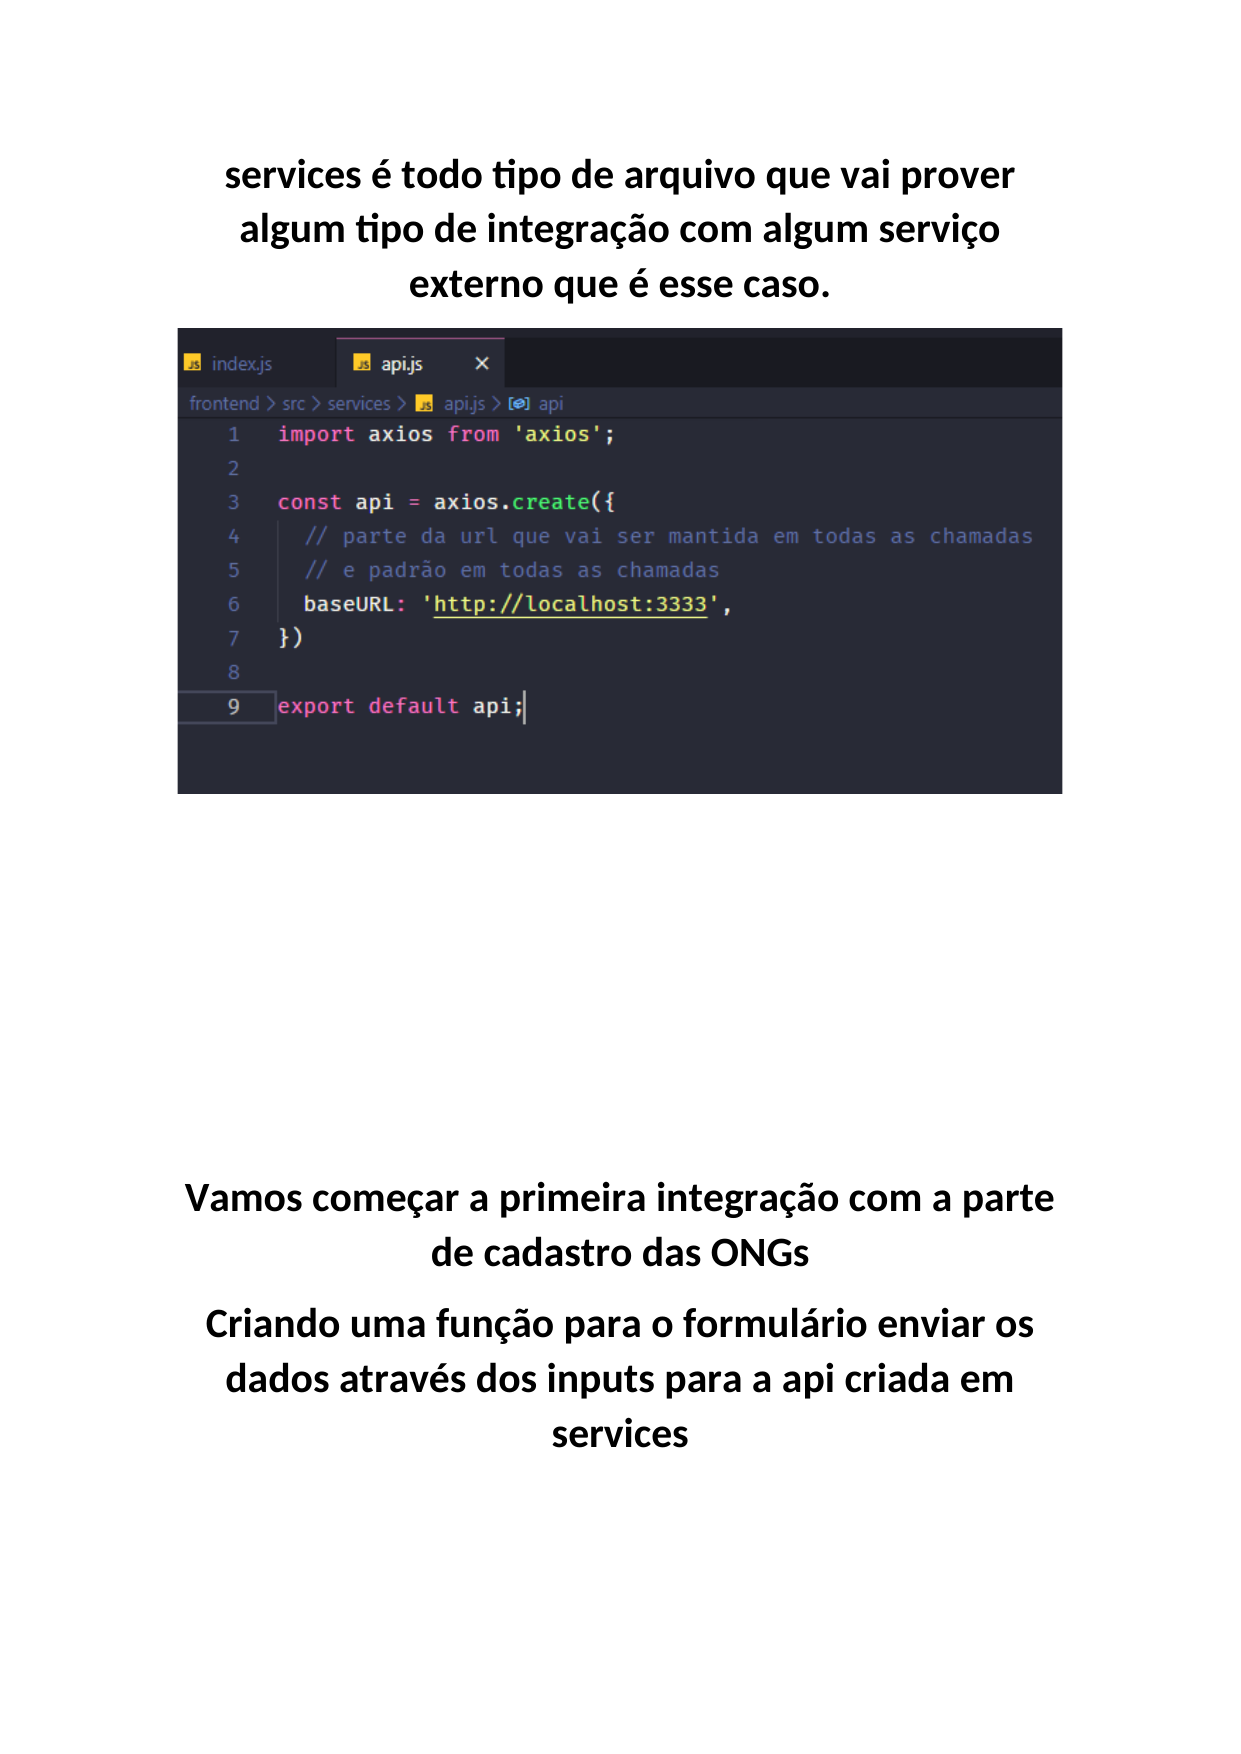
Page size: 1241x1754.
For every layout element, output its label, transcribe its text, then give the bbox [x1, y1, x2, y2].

text services é todo tipo de arquivo que vai prover algum tipo de integração com algum serviço externo que é esse caso. [177, 148, 1063, 308]
text Criando uma função para o formulário enviar os dados através dos inputs para a api criada em services [177, 1297, 1063, 1458]
picture [177, 328, 1063, 794]
text Vamos começar a primeira integração com a parte de cadastro das ONGs [177, 1171, 1063, 1276]
